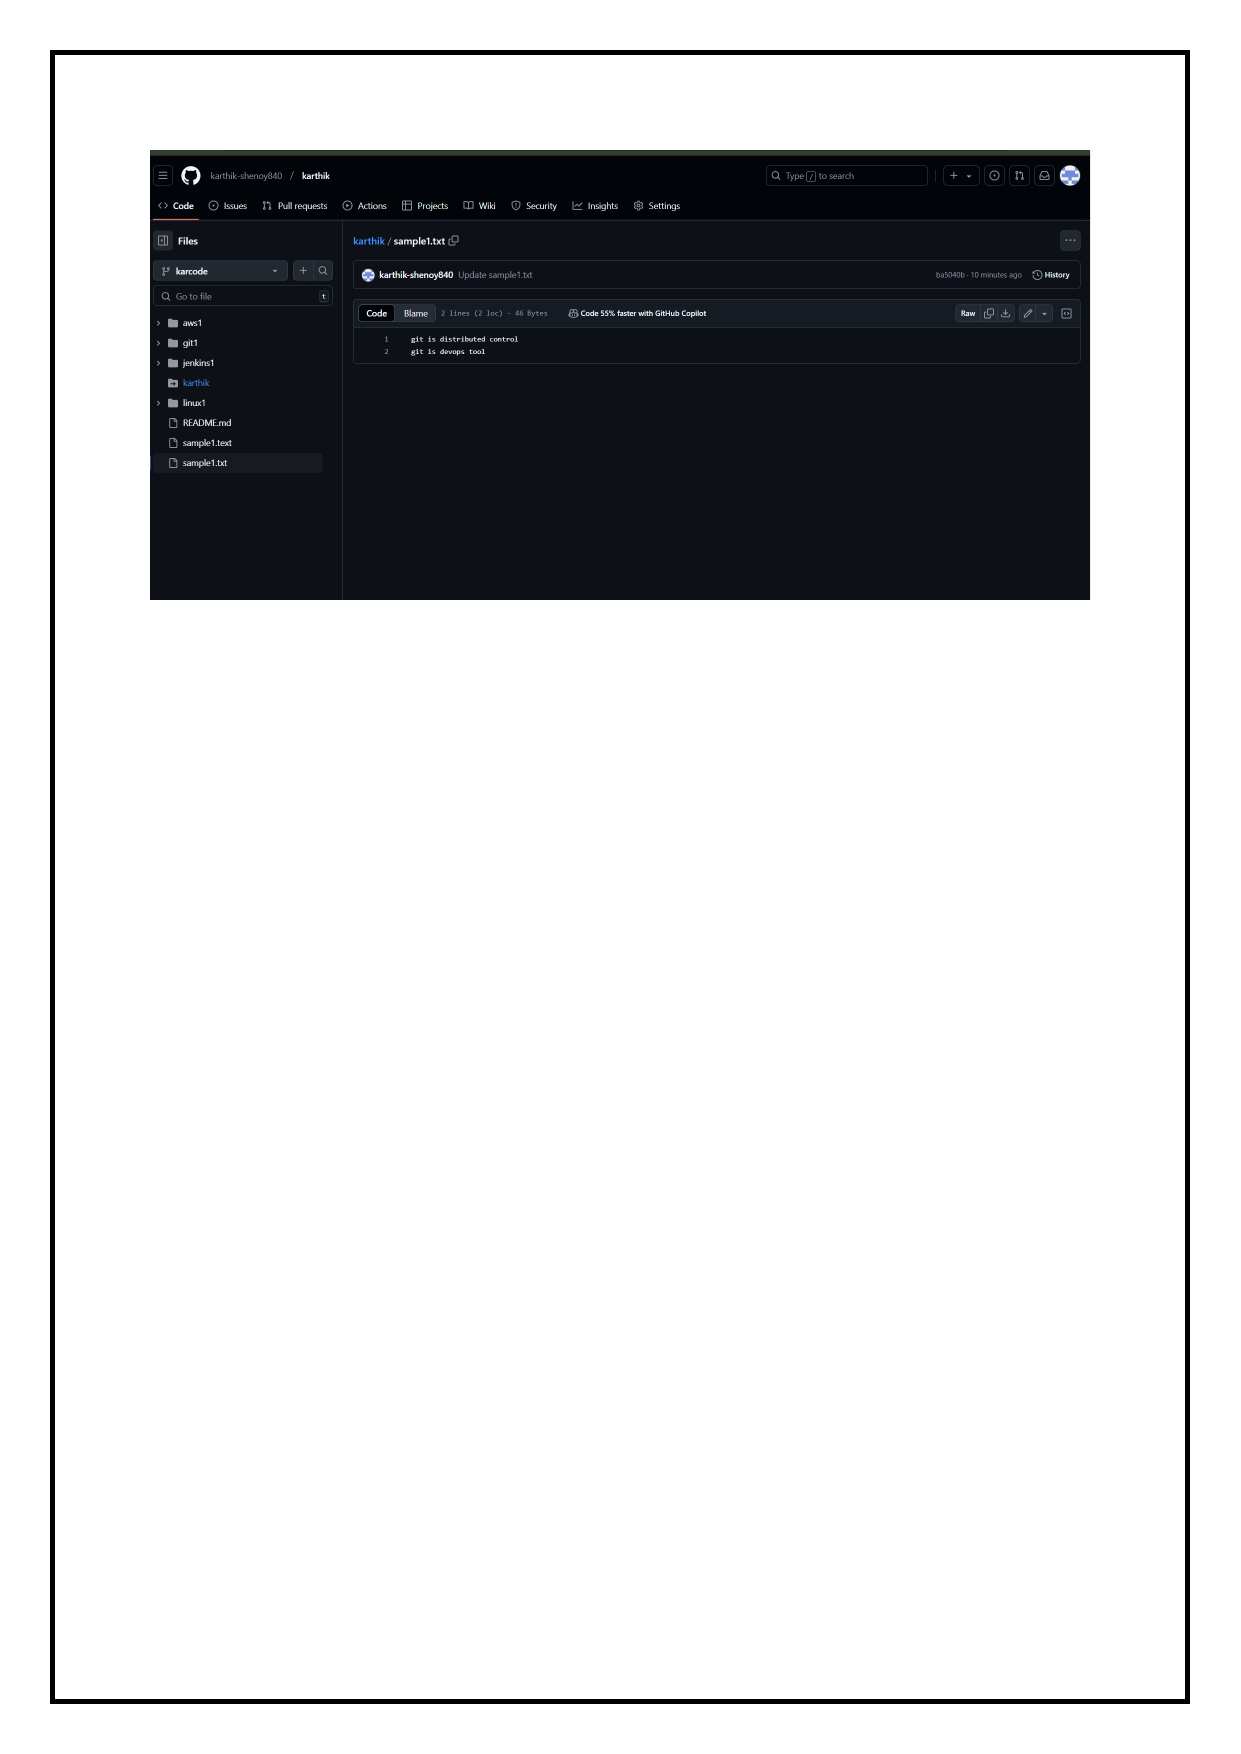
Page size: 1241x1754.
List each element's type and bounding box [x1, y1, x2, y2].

picture [150, 150, 1091, 600]
